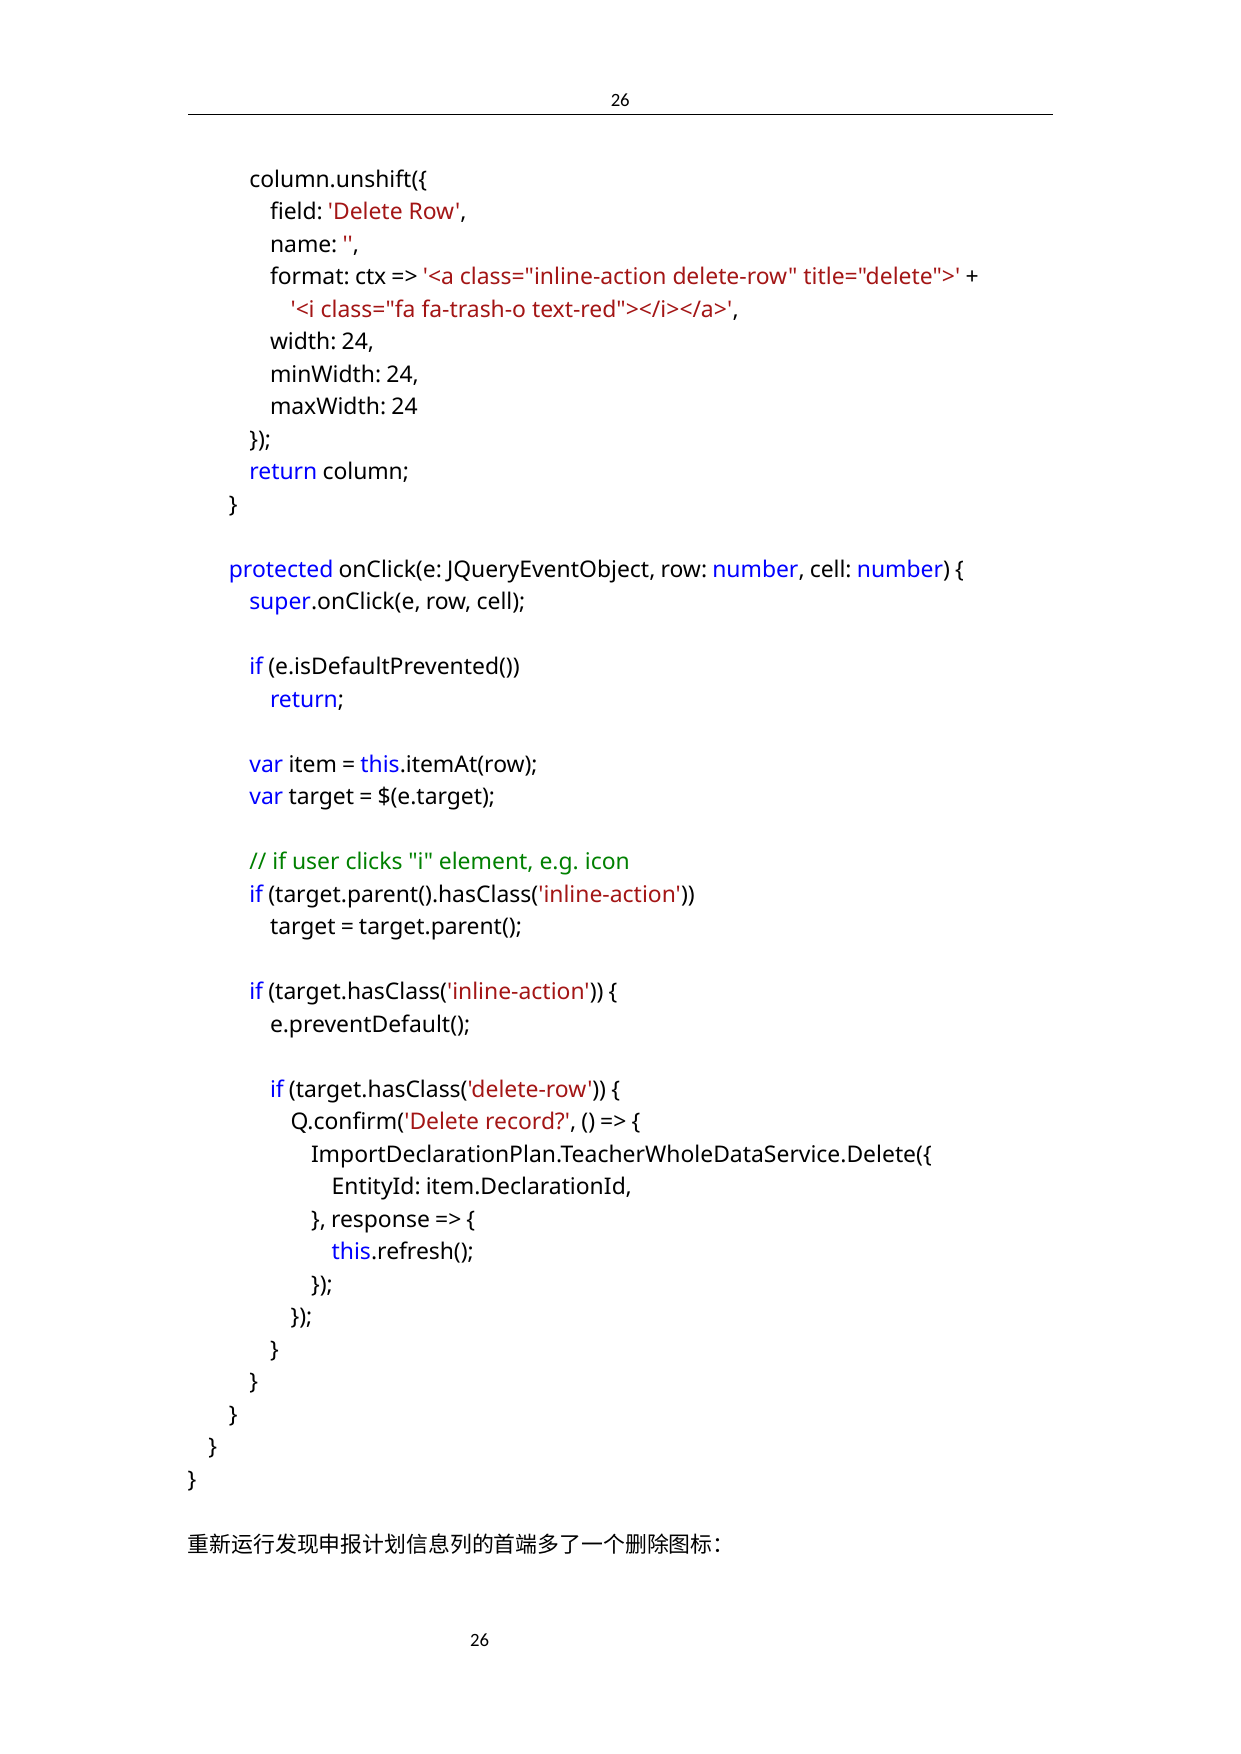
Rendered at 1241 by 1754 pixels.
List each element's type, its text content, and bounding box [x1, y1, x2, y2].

text protected onClick(e: JQueryEventObject, row: number, cell: number) { [187, 552, 1053, 584]
text Q.confirm('Delete record?', () => { [187, 1104, 1053, 1137]
text name: '', [187, 227, 1053, 259]
text }); [187, 1299, 1053, 1332]
text }); [187, 422, 1053, 454]
text '<i class="fa fa-trash-o text-red"></i></a>', [187, 292, 1053, 324]
text if (target.hasClass('inline-action')) { [187, 974, 1053, 1007]
text this.refresh(); [187, 1234, 1053, 1267]
text return column; [187, 454, 1053, 487]
text if (target.parent().hasClass('inline-action')) [187, 877, 1053, 909]
text if (e.isDefaultPrevented()) [187, 649, 1053, 682]
text width: 24, [187, 324, 1053, 357]
text target = target.parent(); [187, 909, 1053, 942]
text if (target.hasClass('delete-row')) { [187, 1072, 1053, 1104]
text return; [187, 682, 1053, 714]
text var target = $(e.target); [187, 779, 1053, 812]
text EntityId: item.DeclarationId, [187, 1169, 1053, 1202]
text minWidth: 24, [187, 357, 1053, 389]
text } [187, 1429, 1053, 1462]
text e.preventDefault(); [187, 1007, 1053, 1039]
text 重新运行发现申报计划信息列的首端多了一个删除图标： [187, 1527, 1053, 1559]
text maxWidth: 24 [187, 389, 1053, 422]
text format: ctx => '<a class="inline-action delete-row" title="delete">' + [187, 259, 1053, 292]
text } [187, 1364, 1053, 1397]
text var item = this.itemAt(row); [187, 747, 1053, 779]
text }); [187, 1267, 1053, 1299]
text } [187, 1462, 1053, 1494]
text } [187, 487, 1053, 519]
text field: 'Delete Row', [187, 194, 1053, 227]
text ImportDeclarationPlan.TeacherWholeDataService.Delete({ [187, 1137, 1053, 1169]
text } [187, 1332, 1053, 1364]
text super.onClick(e, row, cell); [187, 584, 1053, 617]
text }, response => { [187, 1202, 1053, 1234]
text // if user clicks "i" element, e.g. icon [187, 844, 1053, 877]
text } [187, 1397, 1053, 1429]
text column.unshift({ [187, 162, 1053, 194]
